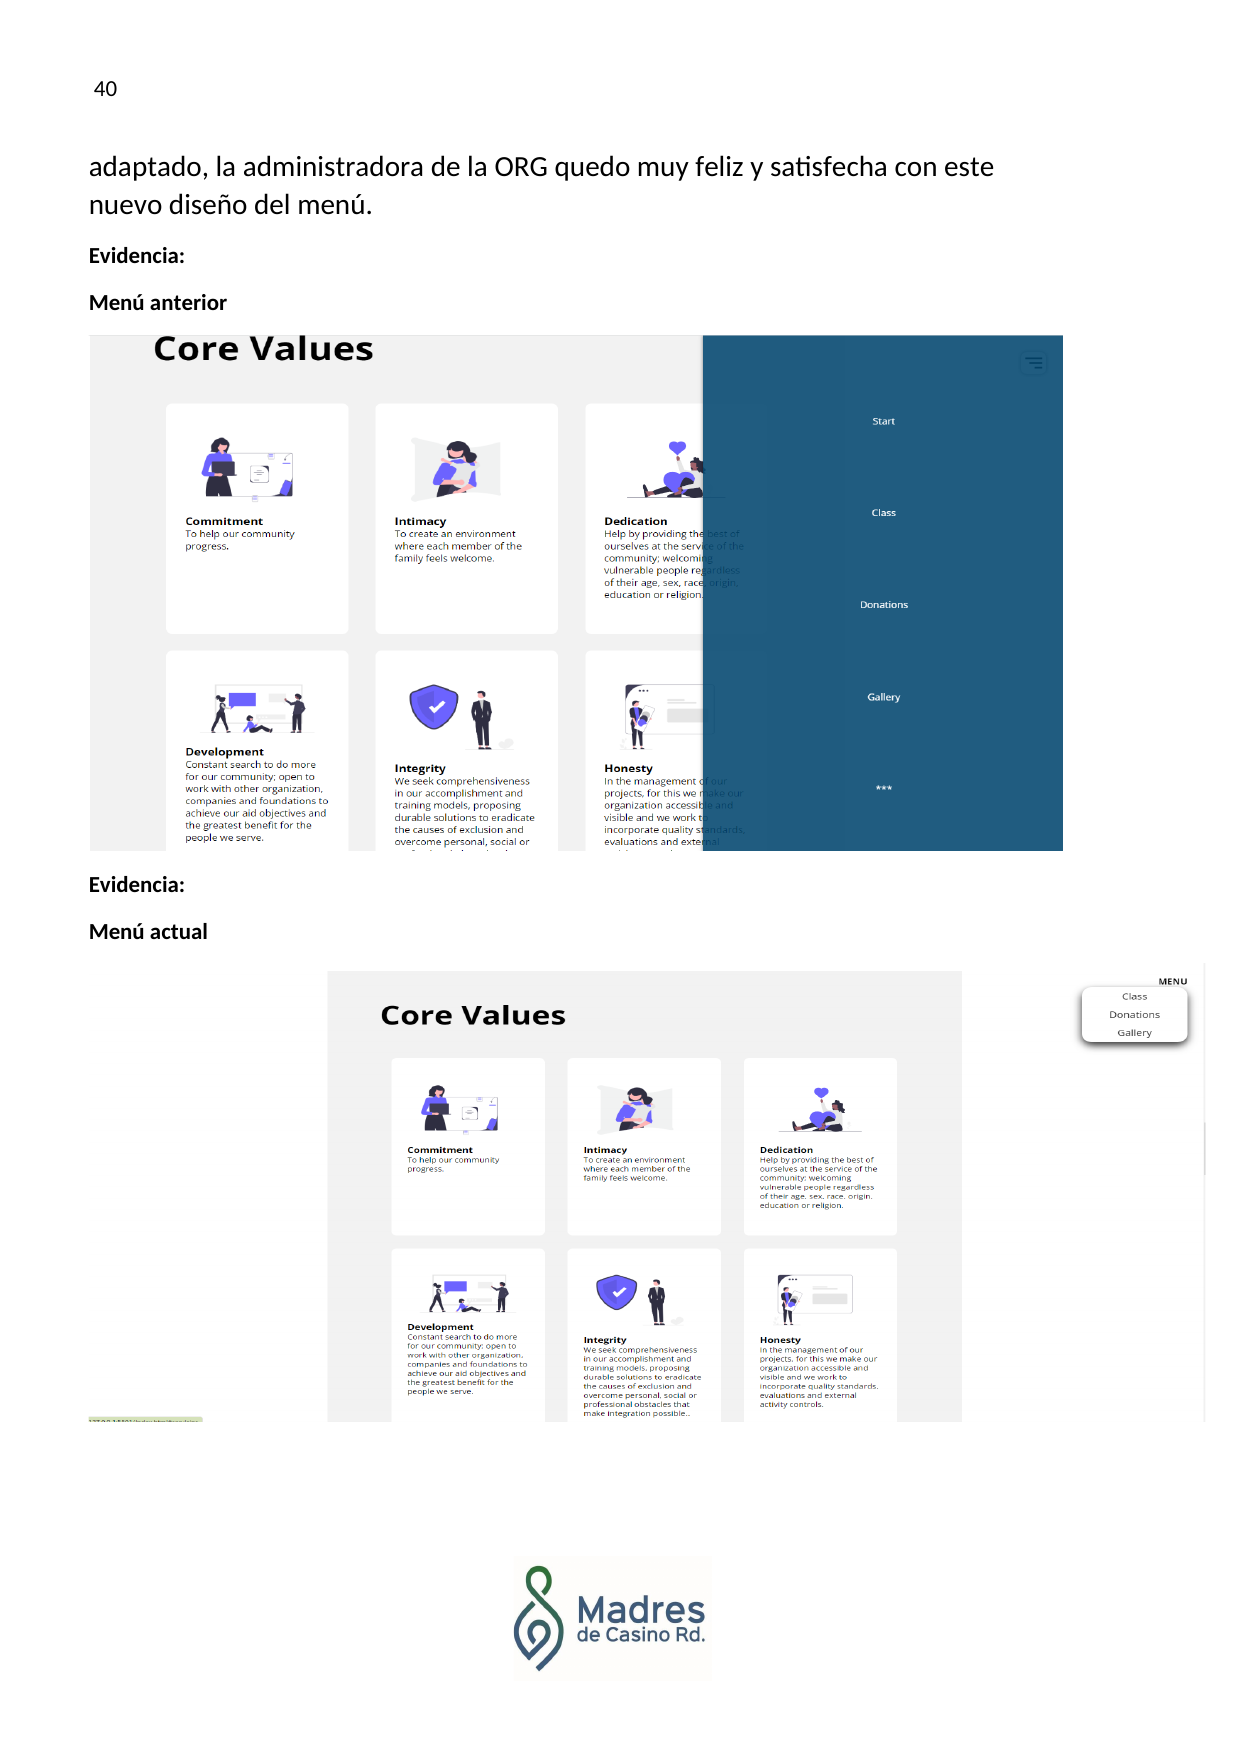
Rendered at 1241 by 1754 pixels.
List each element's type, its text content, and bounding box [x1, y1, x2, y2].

picture [88, 963, 1206, 1422]
picture [513, 1556, 712, 1681]
text Menú anterior [88, 288, 1063, 316]
text Evidencia: [88, 241, 1063, 269]
text Evidencia: [88, 870, 1063, 898]
picture [88, 335, 1063, 851]
text Menú actual [88, 917, 1063, 945]
